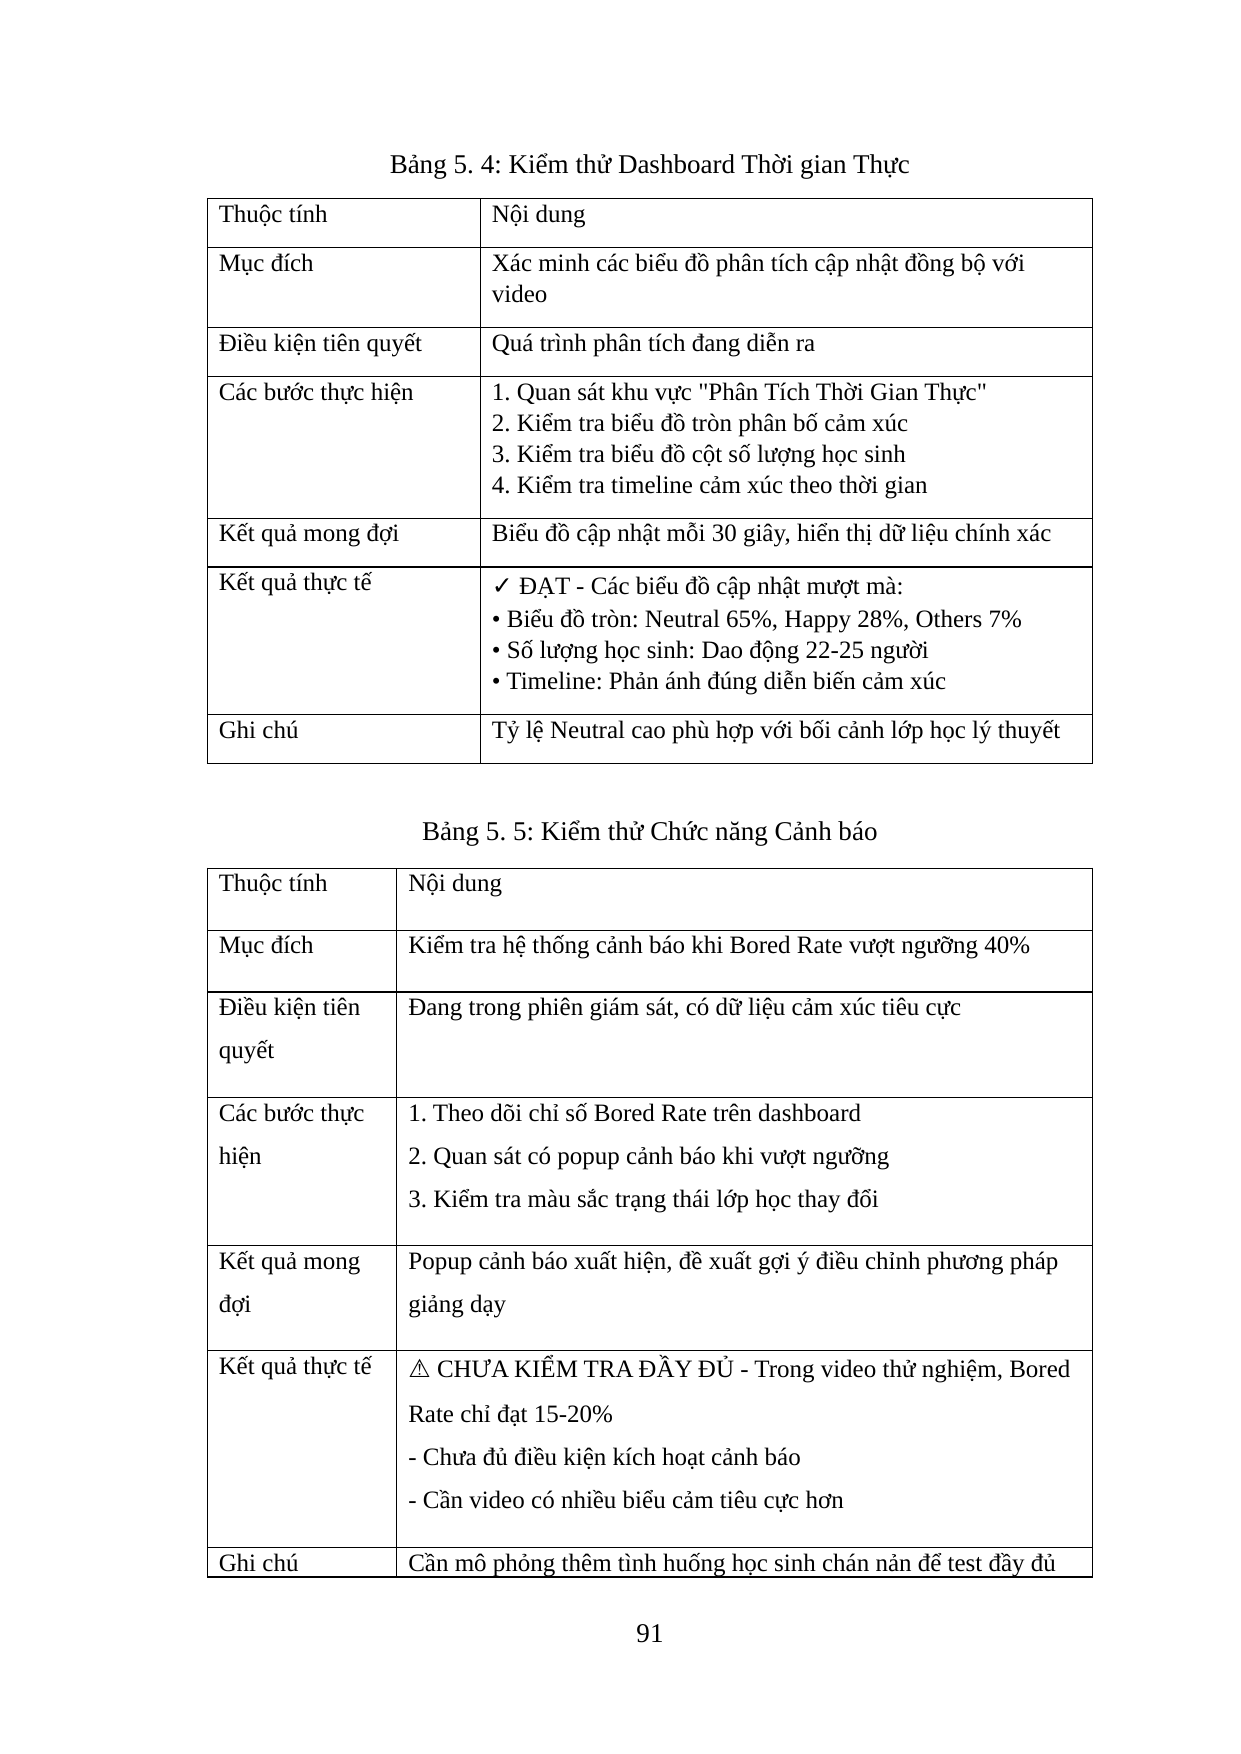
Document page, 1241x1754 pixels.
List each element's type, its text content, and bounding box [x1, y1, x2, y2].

table_cell Điều kiện tiên quyết [208, 993, 396, 1097]
table_cell Điều kiện tiên quyết [208, 328, 480, 376]
table_cell Quá trình phân tích đang diễn ra [481, 328, 1092, 376]
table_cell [397, 1548, 1092, 1576]
table_cell 1. Theo dõi chỉ số Bored Rate trên dashboard 2. Quan sát có popup cảnh báo khi vượt ngưỡng 3. Kiểm tra màu sắc trạng thái lớp học thay đổi [397, 1098, 1092, 1245]
table_cell ⚠ CHƯA KIỂM TRA ĐẦY ĐỦ - Trong video thử nghiệm, Bored Rate chỉ đạt 15-20% - Chưa đủ điều kiện kích hoạt cảnh báo - Cần video có nhiều biểu cảm tiêu cực hơn [397, 1351, 1092, 1547]
table_cell Kết quả mong đợi [208, 1246, 396, 1350]
text Bảng 5. 4: Kiểm thử Dashboard Thời gian Thực [207, 148, 1092, 179]
table_cell Kiểm tra hệ thống cảnh báo khi Bored Rate vượt ngưỡng 40% [397, 931, 1092, 991]
table_cell Các bước thực hiện [208, 1098, 396, 1245]
table_header Thuộc tính [208, 199, 480, 247]
table_cell Các bước thực hiện [208, 377, 480, 517]
table_cell Đang trong phiên giám sát, có dữ liệu cảm xúc tiêu cực [397, 993, 1092, 1097]
table_header Thuộc tính [208, 869, 396, 929]
table_cell Tỷ lệ Neutral cao phù hợp với bối cảnh lớp học lý thuyết [481, 715, 1092, 762]
table_cell Popup cảnh báo xuất hiện, đề xuất gợi ý điều chỉnh phương pháp giảng dạy [397, 1246, 1092, 1350]
table_cell Kết quả mong đợi [208, 519, 480, 566]
table_header Nội dung [397, 869, 1092, 929]
table_cell Biểu đồ cập nhật mỗi 30 giây, hiển thị dữ liệu chính xác [481, 519, 1092, 566]
table_cell Ghi chú [208, 715, 480, 762]
table_cell Mục đích [208, 931, 396, 991]
table_cell Ghi chú [208, 1548, 396, 1576]
text Bảng 5. 5: Kiểm thử Chức năng Cảnh báo [207, 816, 1092, 847]
table_header Nội dung [481, 199, 1092, 247]
table_cell Xác minh các biểu đồ phân tích cập nhật đồng bộ với video [481, 248, 1092, 327]
table_cell 1. Quan sát khu vực "Phân Tích Thời Gian Thực" 2. Kiểm tra biểu đồ tròn phân bố cảm xúc 3. Kiểm tra biểu đồ cột số lượng học sinh 4. Kiểm tra timeline cảm xúc theo thời gian [481, 377, 1092, 517]
table_cell Kết quả thực tế [208, 1351, 396, 1547]
table_cell Mục đích [208, 248, 480, 327]
table_cell ✓ ĐẠT - Các biểu đồ cập nhật mượt mà: • Biểu đồ tròn: Neutral 65%, Happy 28%, Others 7% • Số lượng học sinh: Dao động 22-25 người • Timeline: Phản ánh đúng diễn biến cảm xúc [481, 568, 1092, 714]
table_cell Kết quả thực tế [208, 568, 480, 714]
